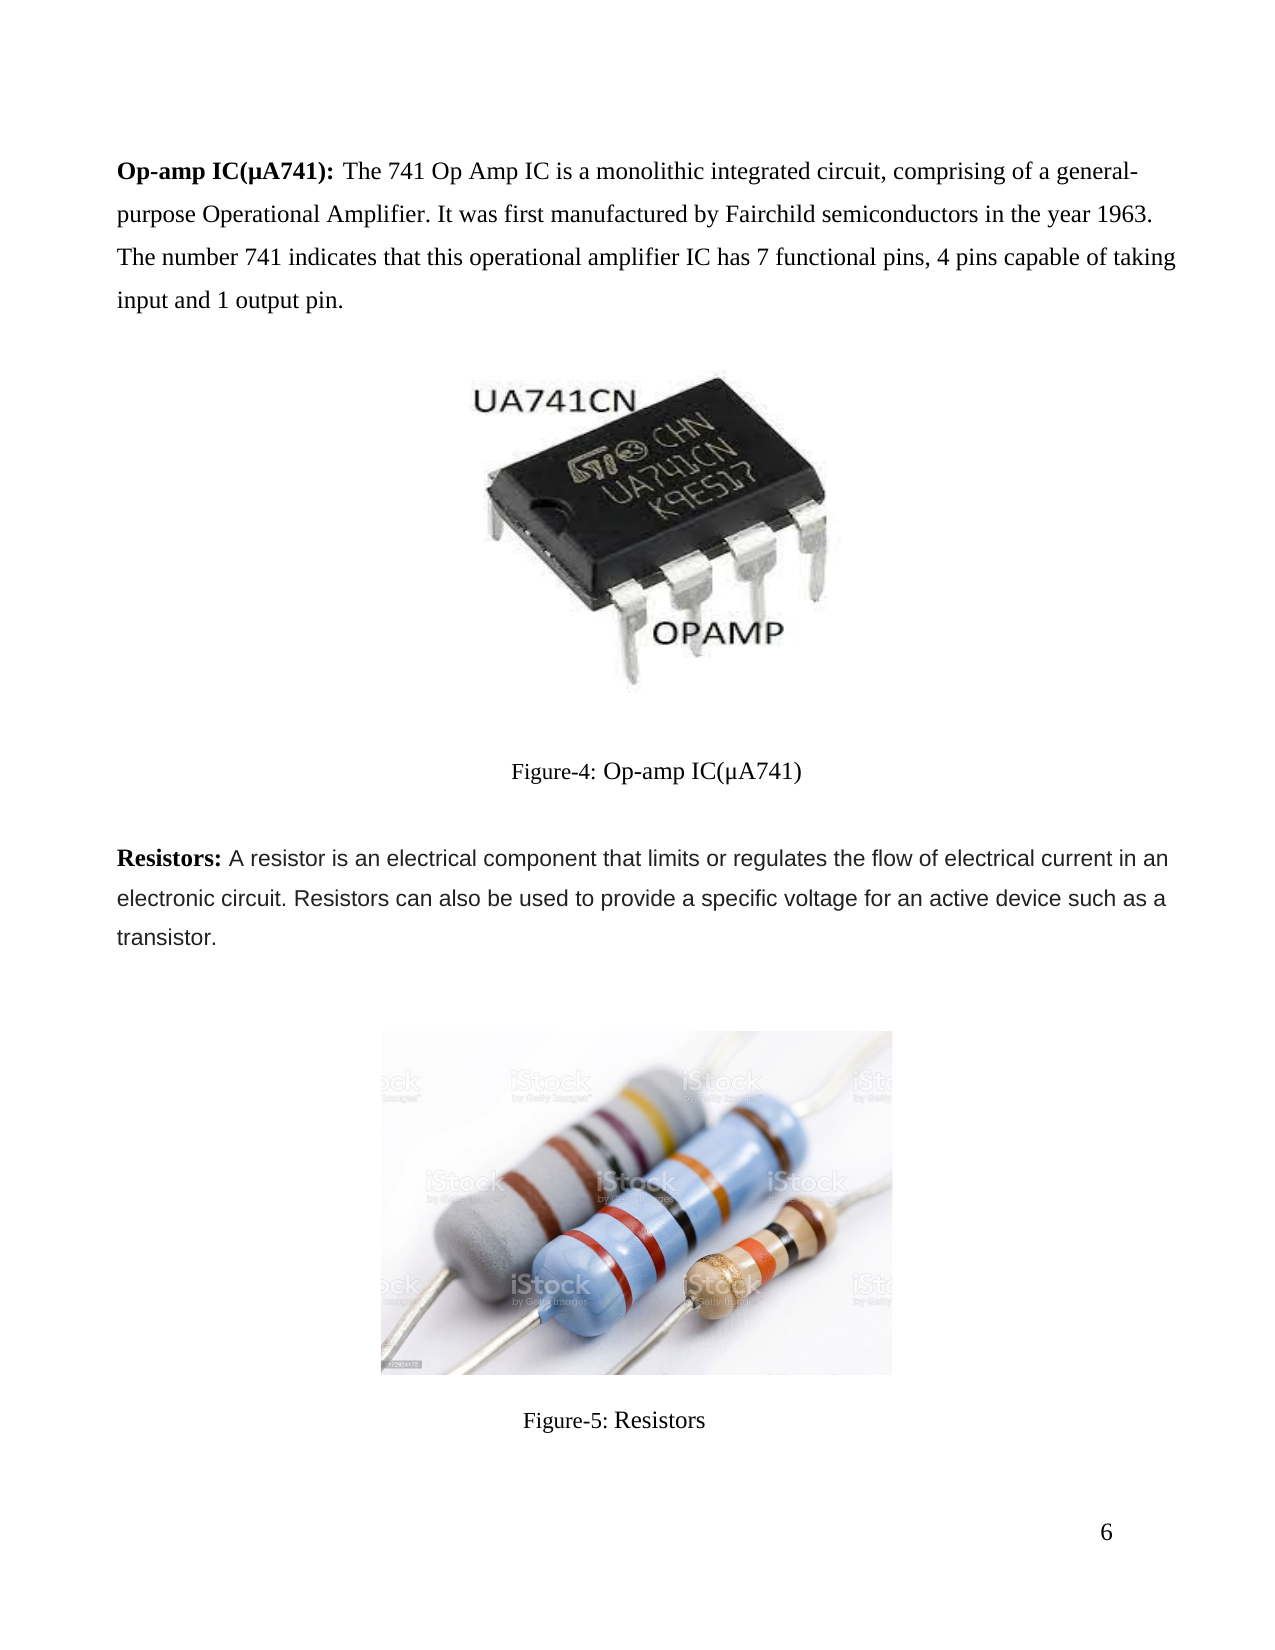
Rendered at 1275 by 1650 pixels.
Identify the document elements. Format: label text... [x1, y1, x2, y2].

text Resistors: A resistor is an electrical component that limits or regulates the flow of electrical current in an electronic circuit. Resistors can also be used to provide a specific voltage for an active device such as a transistor. [117, 843, 1194, 950]
picture [380, 1031, 893, 1375]
text Figure-5: Resistors [117, 1405, 1194, 1434]
picture [456, 370, 857, 694]
text Op-amp IC(μA741): The 741 Op Amp IC is a monolithic integrated circuit, comprising of a general-purpose Operational Amplifier. It was first manufactured by Fairchild semiconductors in the year 1963. The number 741 indicates that this operational amplifier IC has 7 functional pins, 4 pins capable of taking input and 1 output pin. [117, 156, 1194, 314]
text Figure-4: Op-amp IC(μA741) [117, 756, 1194, 785]
